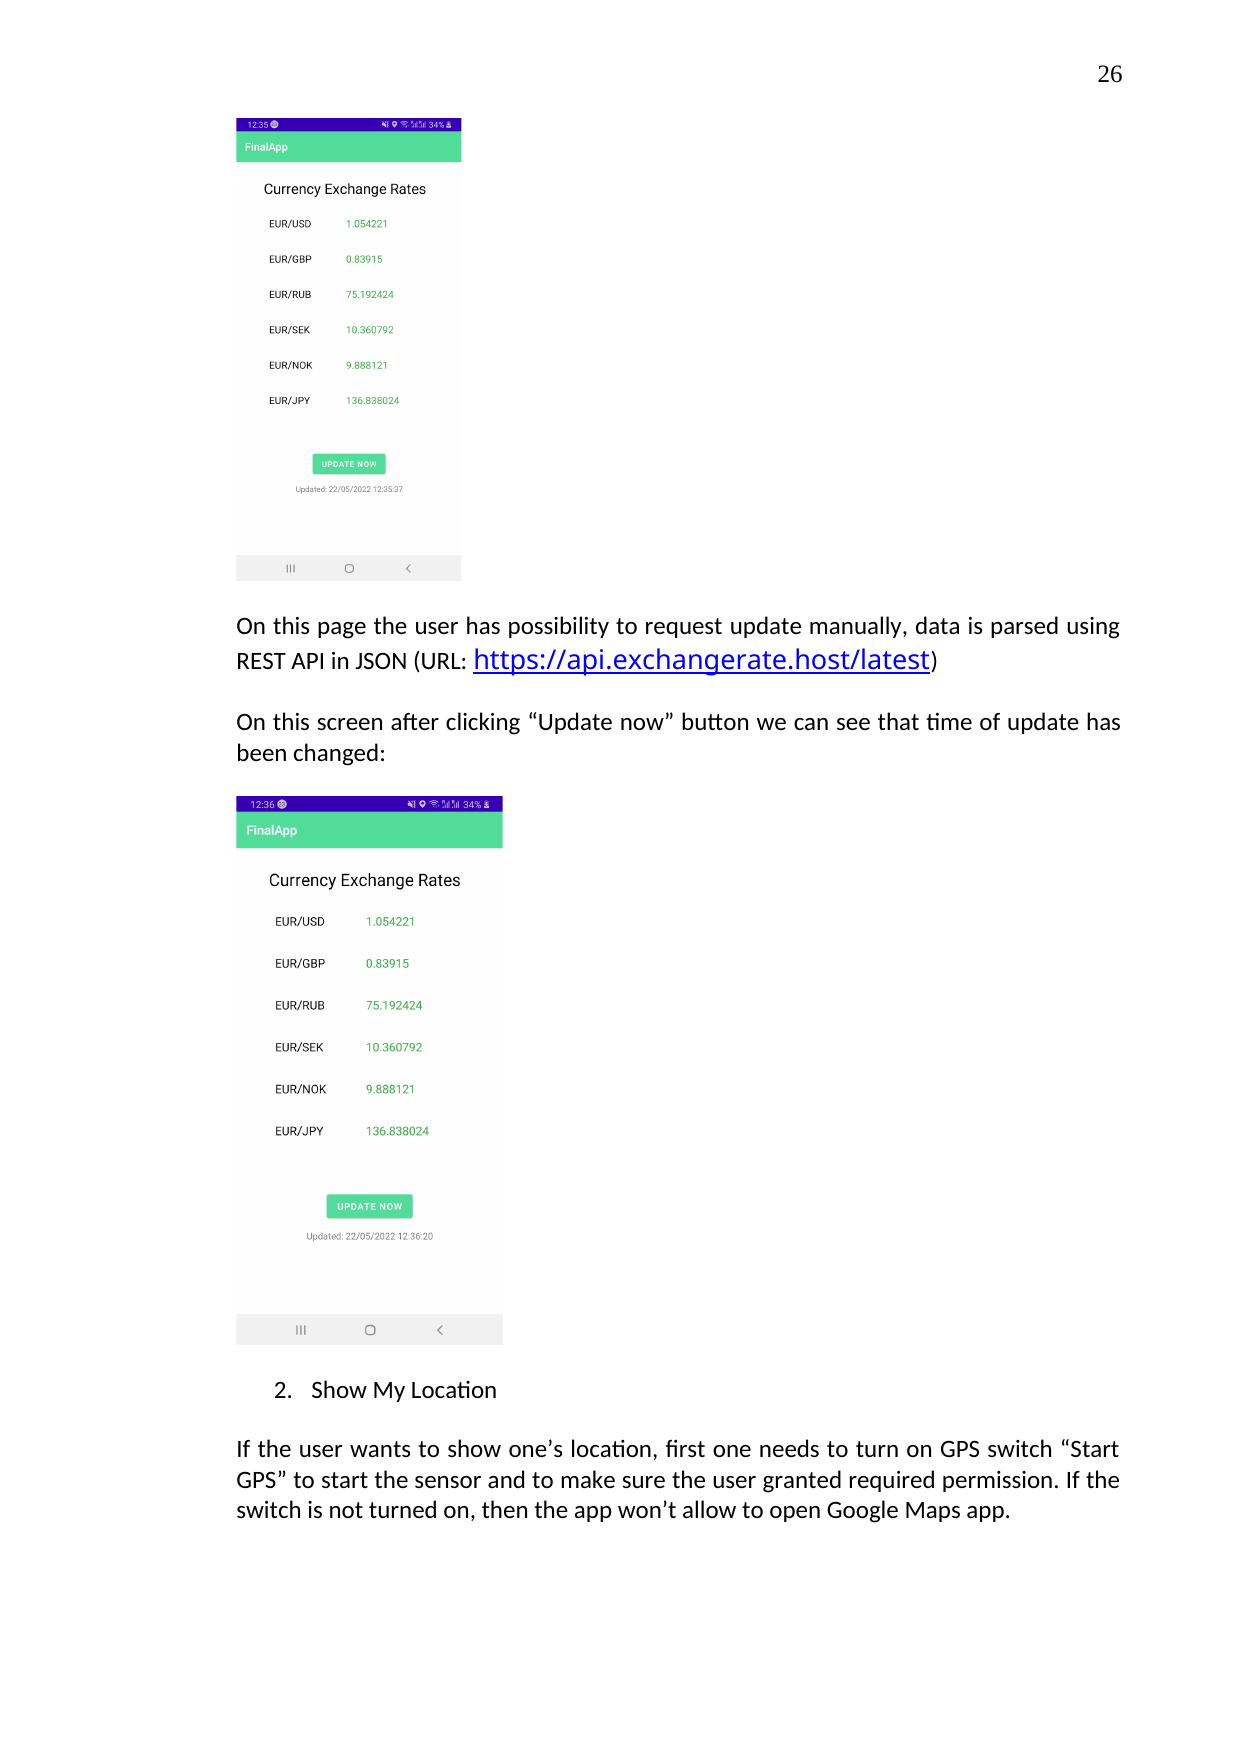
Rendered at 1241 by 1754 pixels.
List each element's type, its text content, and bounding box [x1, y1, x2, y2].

text If the user wants to show one’s location, first one needs to turn on GPS switch “Start GPS” to start the sensor and to make sure the user granted required permission. If the switch is not turned on, then the app won’t allow to open Google Maps app. [236, 1433, 1122, 1525]
text On this screen after clicking “Update now” button we can see that time of update has been changed: [236, 707, 1122, 768]
list Show My Location [274, 1374, 1122, 1404]
picture [236, 796, 503, 1345]
picture [236, 118, 462, 581]
text On this page the user has possibility to request update manually, data is parsed using REST API in JSON (URL: https://api.exchangerate.host/latest) [236, 610, 1122, 677]
